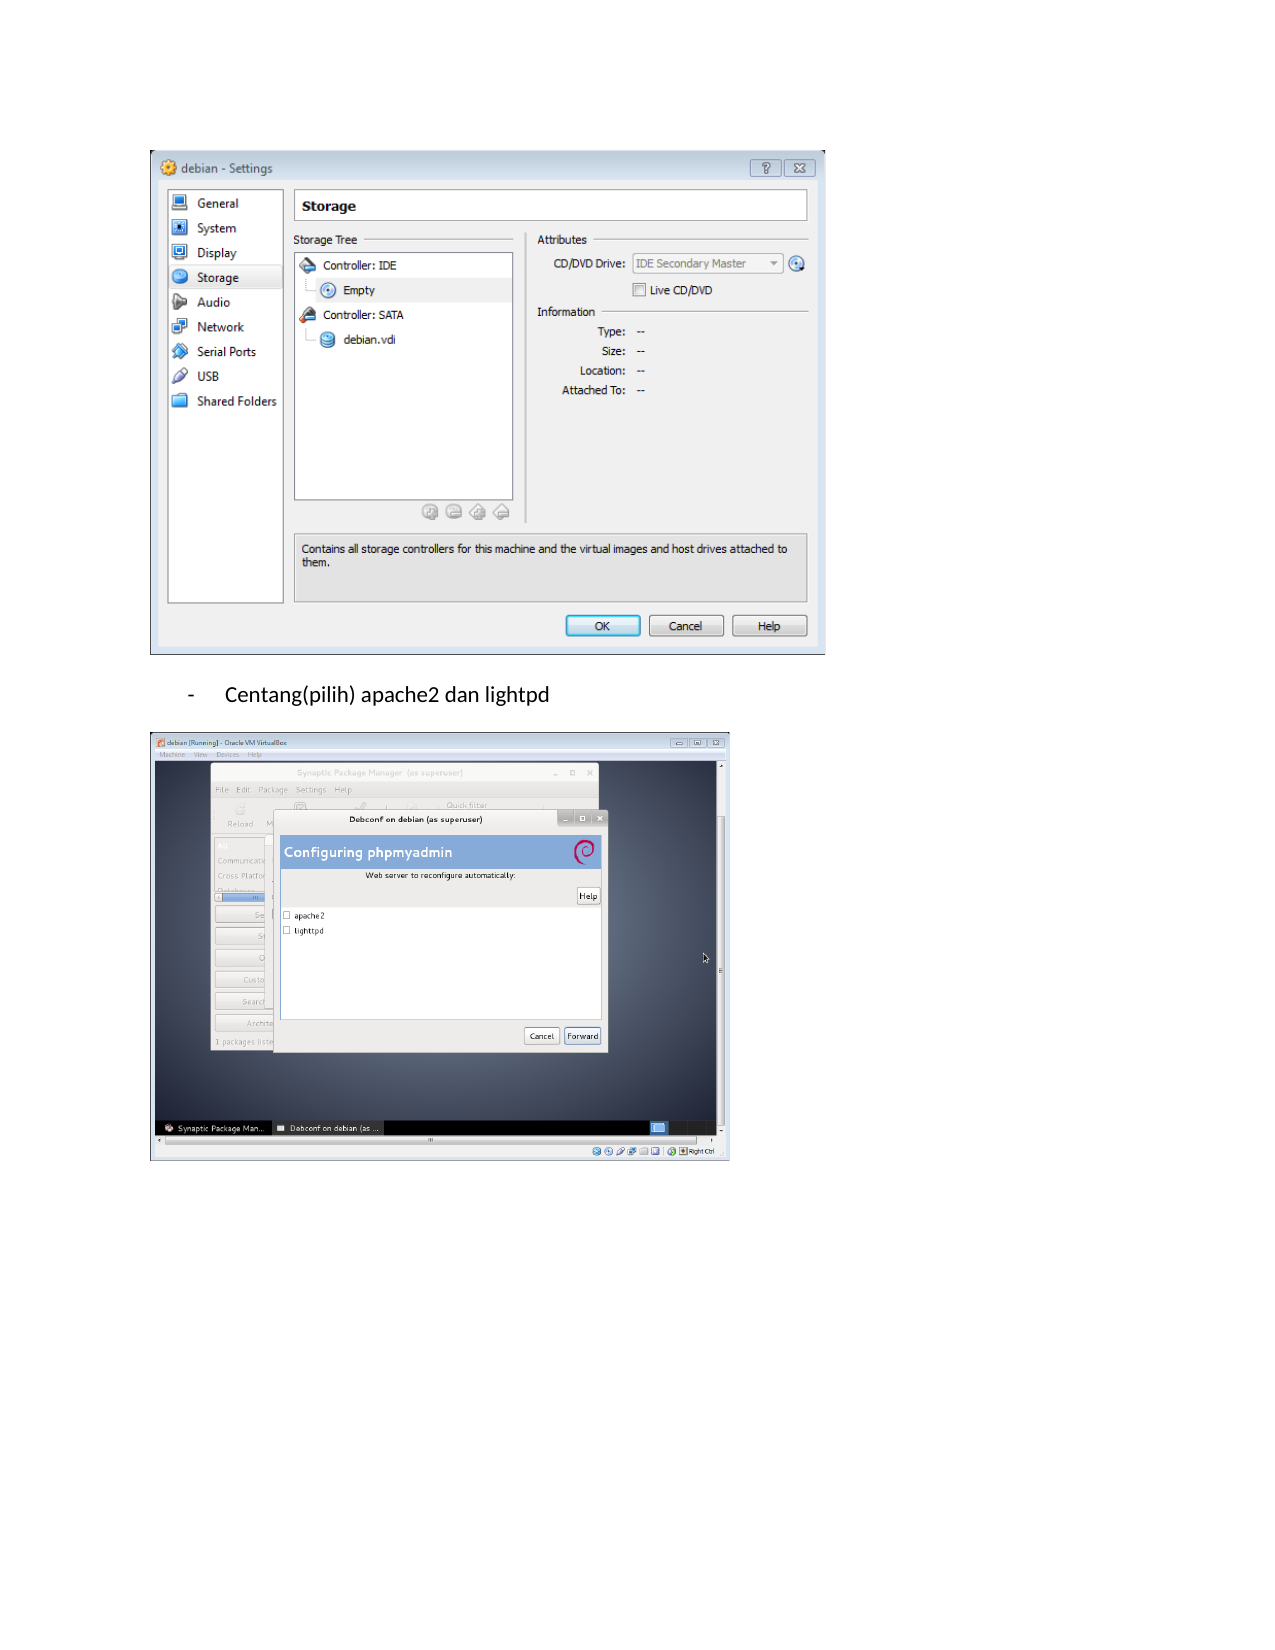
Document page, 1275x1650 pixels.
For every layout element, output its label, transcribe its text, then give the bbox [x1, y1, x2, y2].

list Centang(pilih) apache2 dan lightpd [187, 680, 1125, 708]
